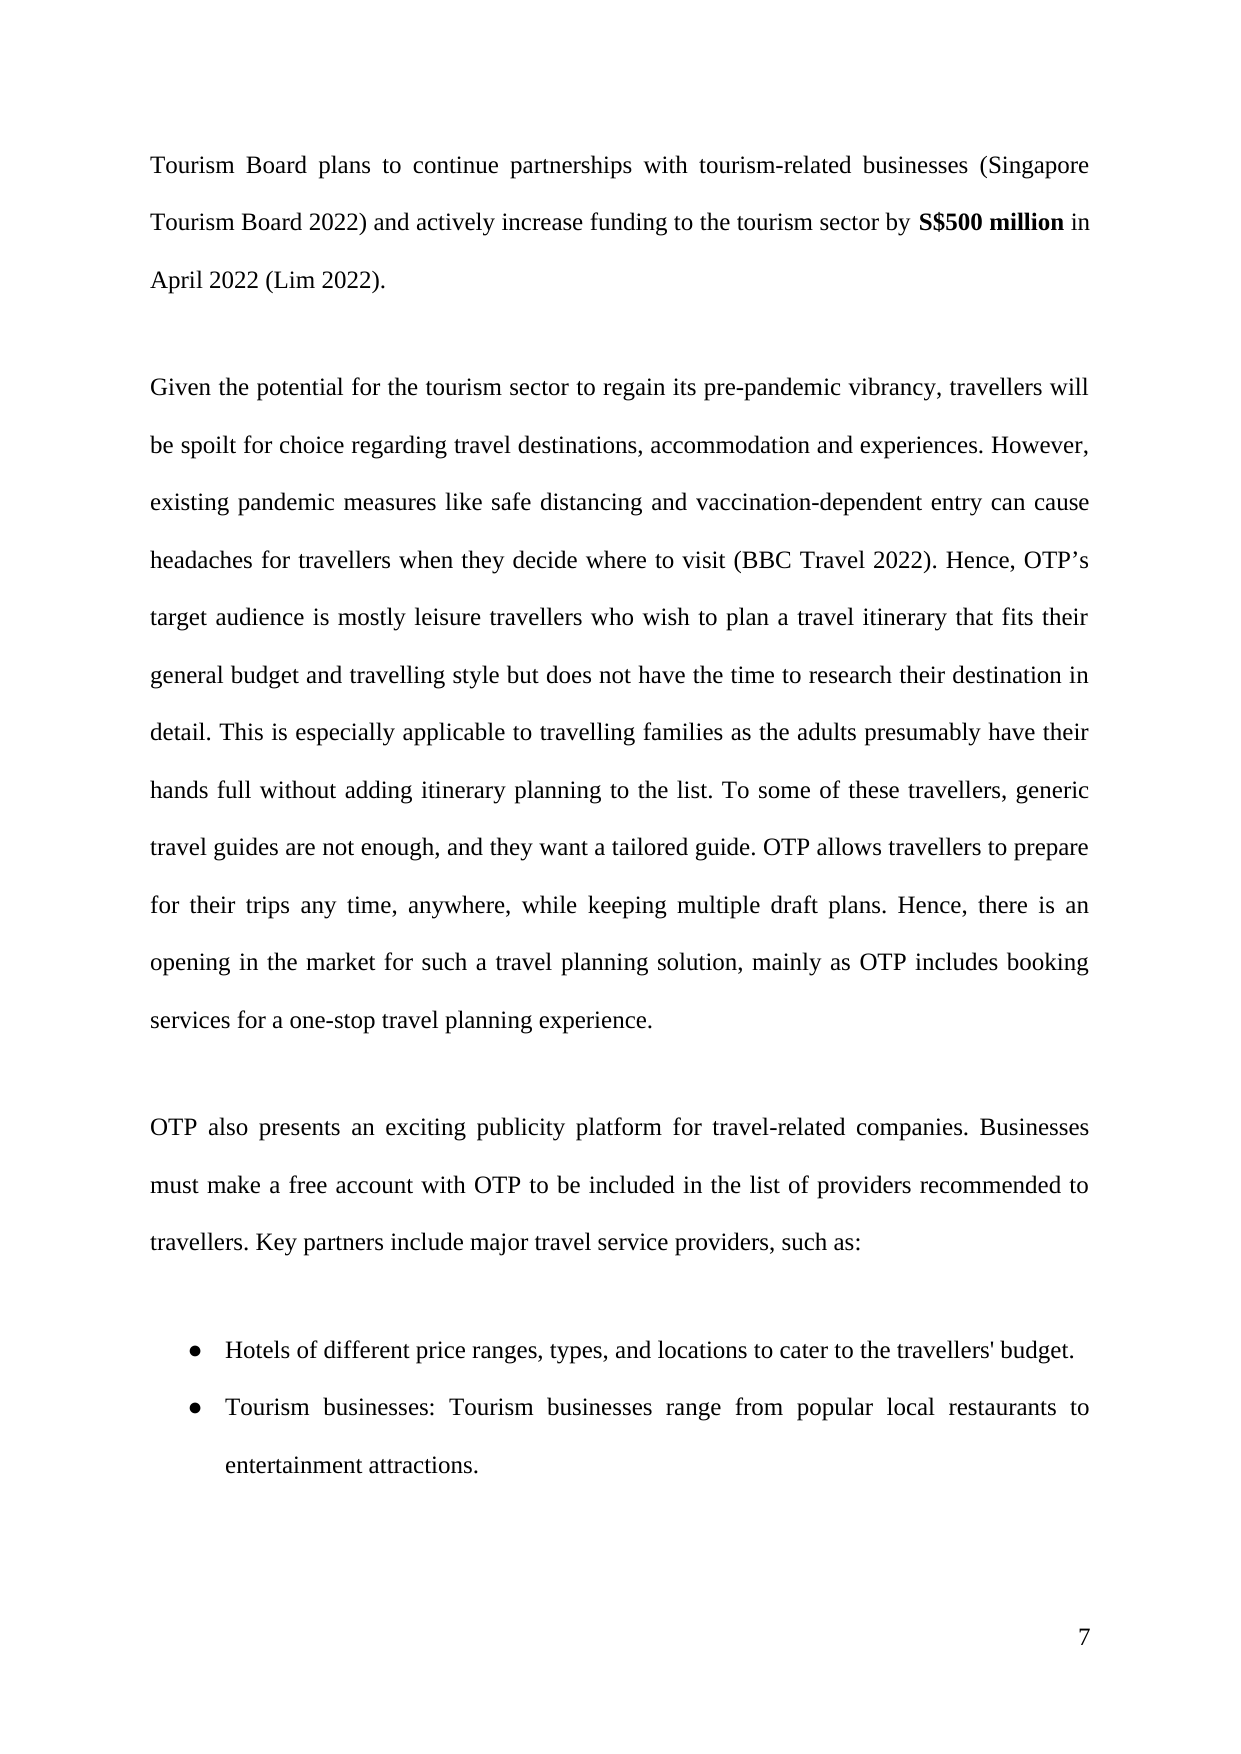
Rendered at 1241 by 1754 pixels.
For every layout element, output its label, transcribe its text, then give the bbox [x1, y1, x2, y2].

text Given the potential for the tourism sector to regain its pre-pandemic vibrancy, travellers will be spoilt for choice regarding travel destinations, accommodation and experiences. However, existing pandemic measures like safe distancing and vaccination-dependent entry can cause headaches for travellers when they decide where to visit (BBC Travel 2022). Hence, OTP’s target audience is mostly leisure travellers who wish to plan a travel itinerary that fits their general budget and travelling style but does not have the time to research their destination in detail. This is especially applicable to travelling families as the adults presumably have their hands full without adding itinerary planning to the list. To some of these travellers, generic travel guides are not enough, and they want a tailored guide. OTP allows travellers to prepare for their trips any time, anywhere, while keeping multiple draft plans. Hence, there is an opening in the market for such a travel planning solution, mainly as OTP includes booking services for a one-stop travel planning experience. [150, 372, 1090, 1034]
list Hotels of different price ranges, types, and locations to cater to the travellers' budget. [187, 1335, 1090, 1364]
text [150, 150, 1090, 294]
list Tourism businesses: Tourism businesses range from popular local restaurants to entertainment attractions. [187, 1392, 1090, 1479]
text OTP also presents an exciting publicity platform for travel-related companies. Businesses must make a free account with OTP to be included in the list of providers recommended to travellers. Key partners include major travel service providers, such as: [150, 1112, 1090, 1256]
